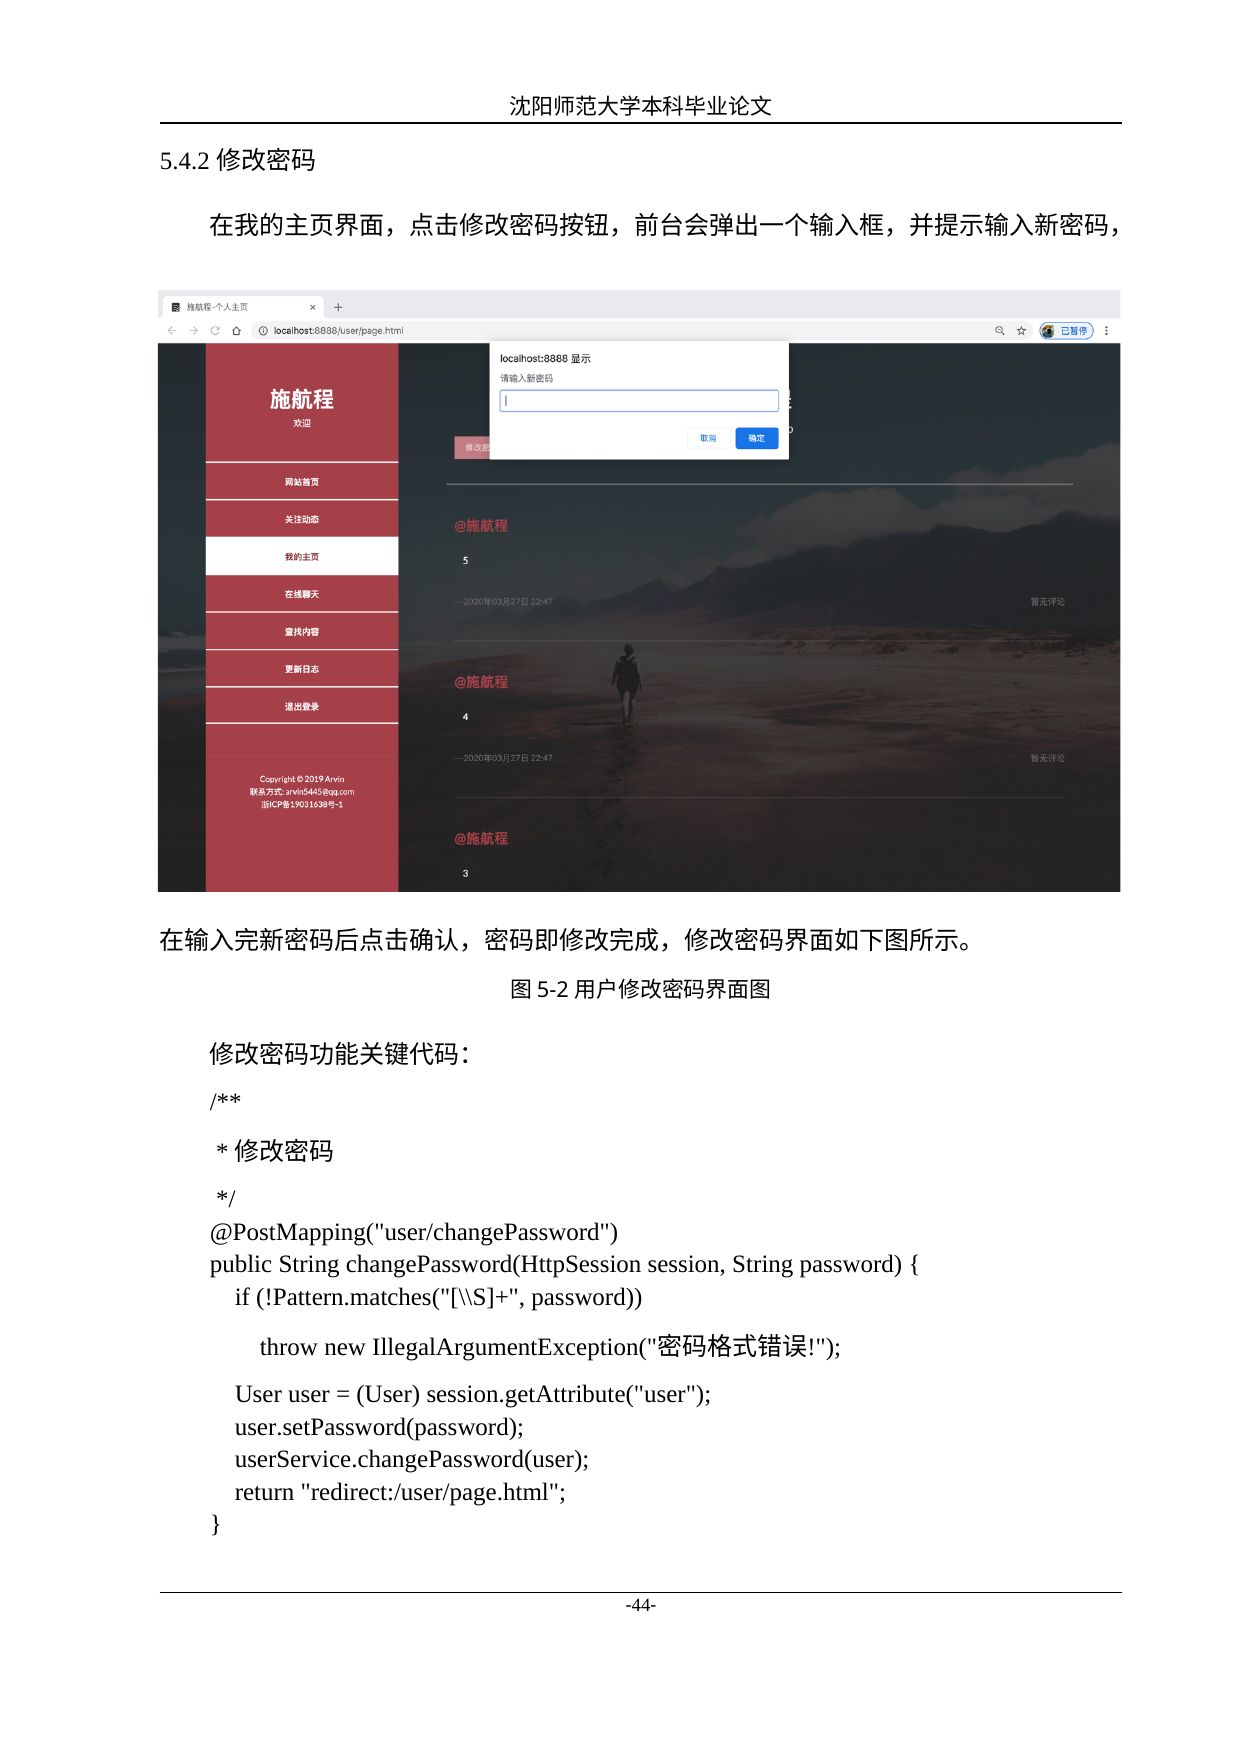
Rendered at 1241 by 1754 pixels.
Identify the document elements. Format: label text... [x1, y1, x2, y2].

text } [159, 1507, 1122, 1540]
text * 修改密码 [159, 1117, 1122, 1182]
text /** [159, 1085, 1122, 1117]
picture [157, 290, 1121, 892]
text public String changePassword(HttpSession session, String password) { [159, 1247, 1122, 1280]
text 图5-2 用户修改密码界面图 [159, 971, 1122, 1004]
subtitle 5.4.2 修改密码 [159, 126, 1122, 191]
text */ [159, 1182, 1122, 1215]
text User user = (User) session.getAttribute("user"); [159, 1377, 1122, 1410]
text if (!Pattern.matches("[\\S]+", password)) [159, 1280, 1122, 1312]
text throw new IllegalArgumentException("密码格式错误!"); [159, 1312, 1122, 1377]
text userService.changePassword(user); [159, 1442, 1122, 1475]
text user.setPassword(password); [159, 1410, 1122, 1442]
text 修改密码功能关键代码： [159, 1020, 1122, 1085]
text return "redirect:/user/page.html"; [159, 1475, 1122, 1507]
text @PostMapping("user/changePassword") [159, 1215, 1122, 1247]
